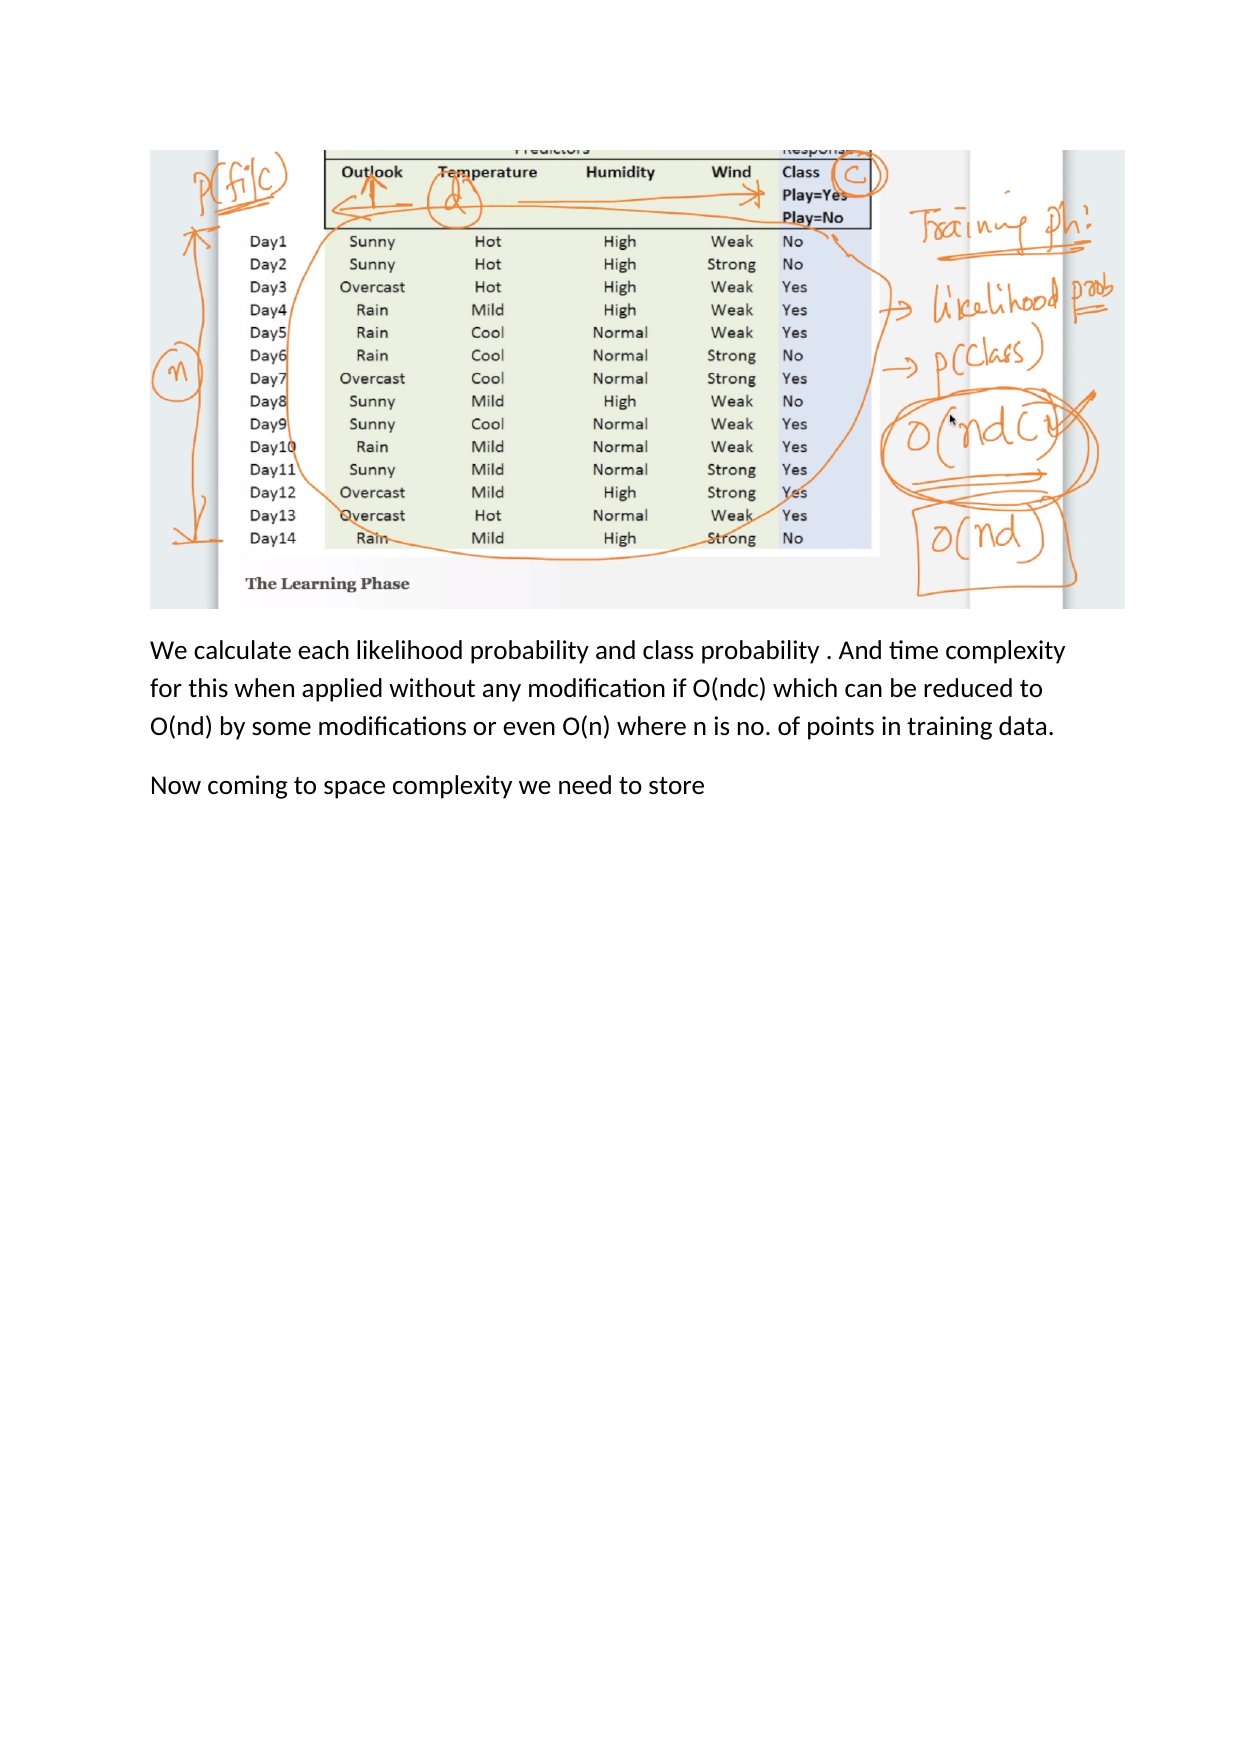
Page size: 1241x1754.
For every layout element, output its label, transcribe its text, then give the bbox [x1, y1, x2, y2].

text We calculate each likelihood probability and class probability . And time complexity for this when applied without any modification if O(ndc) which can be reduced to O(nd) by some modifications or even O(n) where n is no. of points in training data. [150, 633, 1090, 742]
text Now coming to space complexity we need to store [150, 768, 1090, 801]
picture [150, 150, 1125, 609]
